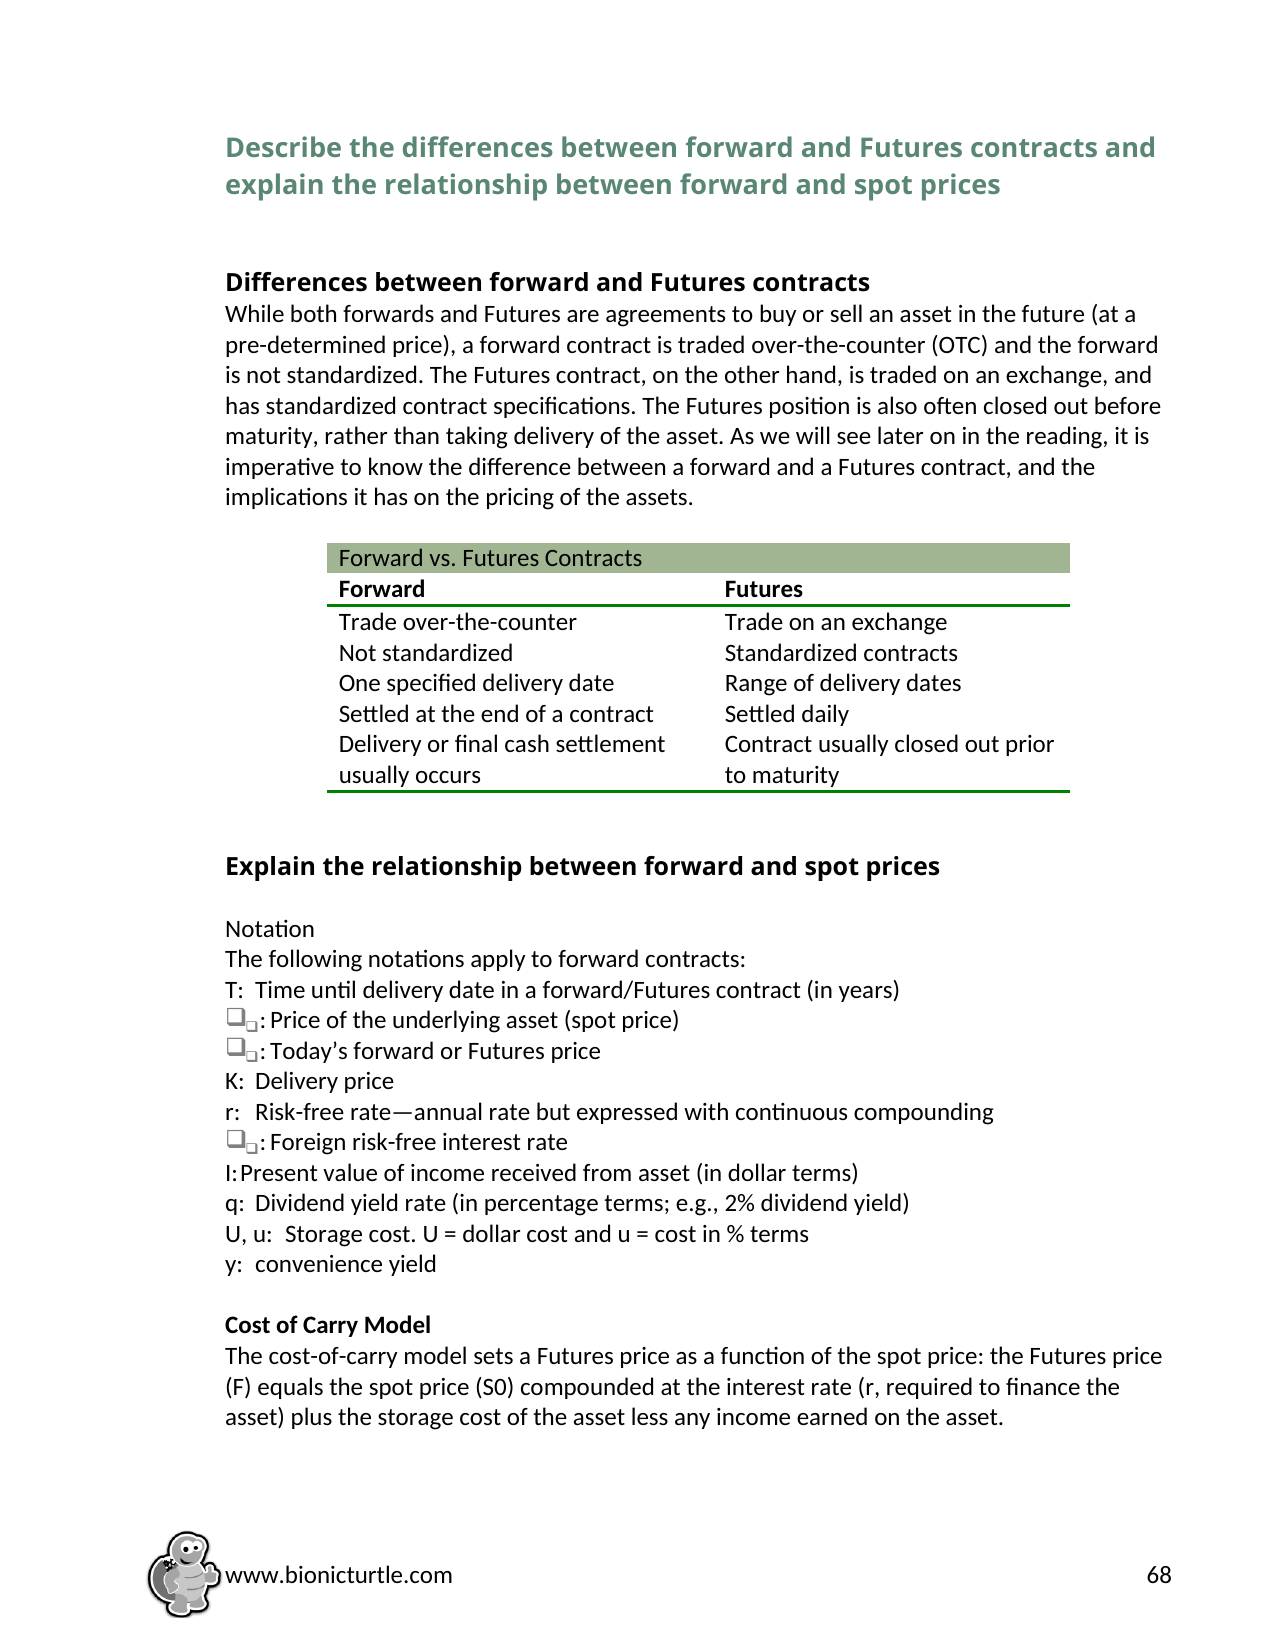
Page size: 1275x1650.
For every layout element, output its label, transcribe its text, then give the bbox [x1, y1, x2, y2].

text Cost of Carry Model [225, 1310, 1172, 1340]
text : Foreign risk-free interest rate [225, 1127, 1172, 1157]
subtitle Explain the relationship between forward and spot prices [225, 848, 1172, 882]
subtitle Differences between forward and Futures contracts [225, 264, 1172, 298]
text r: Risk-free rate—annual rate but expressed with continuous compounding [225, 1096, 1172, 1127]
text Notation [225, 913, 1172, 943]
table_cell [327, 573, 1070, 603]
text y: convenience yield [225, 1249, 1172, 1279]
text q: Dividend yield rate (in percentage terms; e.g., 2% dividend yield) [225, 1188, 1172, 1218]
text I: Present value of income received from asset (in dollar terms) [225, 1157, 1172, 1188]
text : Price of the underlying asset (spot price) [225, 1004, 1172, 1035]
text U, u: Storage cost. U = dollar cost and u = cost in % terms [225, 1218, 1172, 1249]
subtitle Describe the differences between forward and Futures contracts and explain the relationship between forward and spot prices [225, 128, 1172, 239]
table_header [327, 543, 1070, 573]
text T: Time until delivery date in a forward/Futures contract (in years) [225, 974, 1172, 1004]
text K: Delivery price [225, 1066, 1172, 1096]
text The following notations apply to forward contracts: [225, 943, 1172, 974]
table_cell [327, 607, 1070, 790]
text : Today’s forward or Futures price [225, 1035, 1172, 1066]
text While both forwards and Futures are agreements to buy or sell an asset in the future (at a price), a forward contract is traded over-the-counter and the forward is not standardized. The Futures contract, on the other hand, is traded on an exchange, and has contract specifications. The Futures position is also often closed out before maturity. [225, 298, 1172, 512]
text The cost-of-carry model sets a Futures price as a function of the spot price: the Futures price (F) equals the spot price (S0) compounded at the interest rate (r, required to finance the asset) plus the storage cost of the asset less any income earned on the asset. [225, 1340, 1172, 1432]
